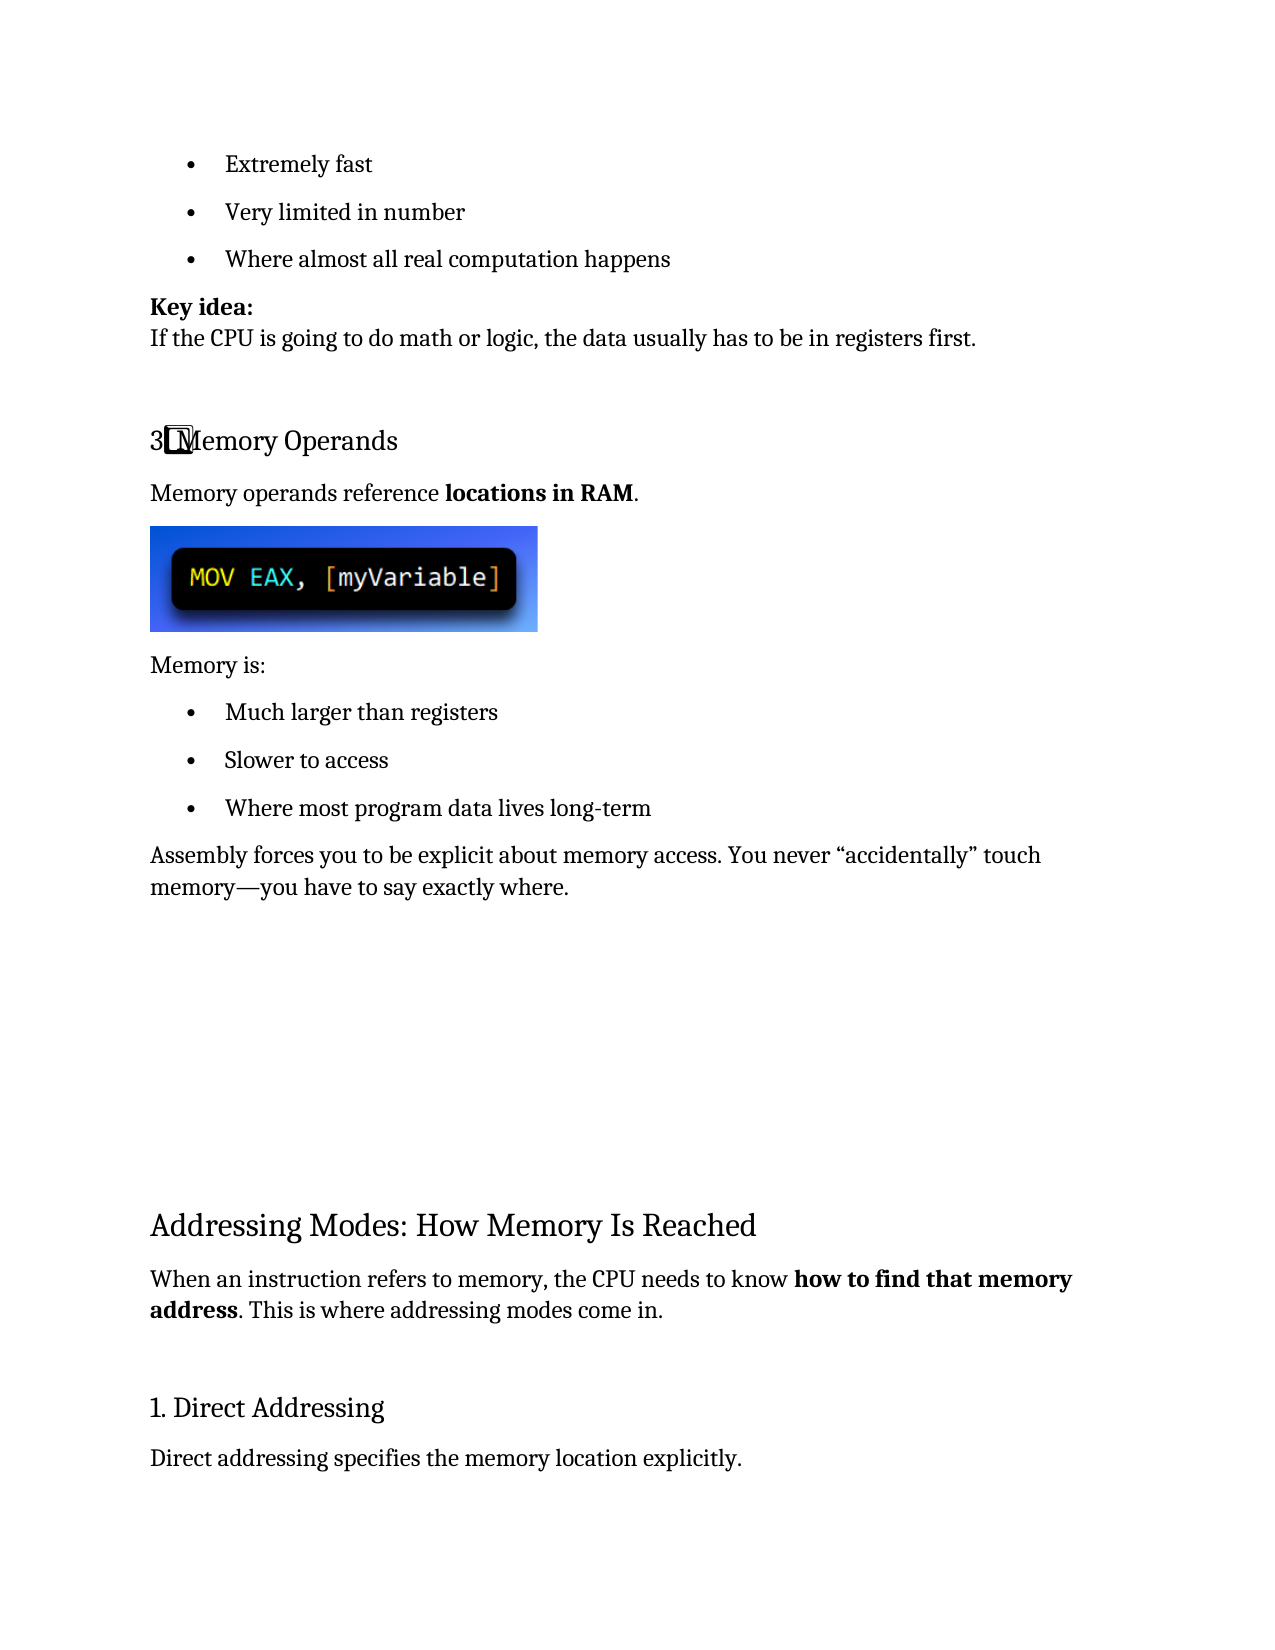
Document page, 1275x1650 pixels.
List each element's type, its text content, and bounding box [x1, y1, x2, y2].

text When an instruction refers to memory, the CPU needs to know how to find that memory address. This is where addressing modes come in. [150, 1264, 1125, 1324]
list Where almost all real computation happens [187, 245, 1125, 274]
list Much larger than registers [187, 698, 1125, 727]
list Where most program data lives long-term [187, 794, 1125, 822]
list Very limited in number [187, 198, 1125, 226]
text 3️⃣. Memory Operands [150, 419, 1125, 459]
picture [150, 526, 538, 632]
text Assembly forces you to be explicit about memory access. You never “accidentally” touch memory—you have to say exactly where. [150, 841, 1125, 901]
text Memory operands reference locations in RAM. [150, 479, 1125, 508]
list Extremely fast [187, 150, 1125, 179]
text Key idea: If the CPU is going to do math or logic, the data usually has to be in registers first. [150, 293, 1125, 353]
text Direct addressing specifies the memory location explicitly. [150, 1444, 1125, 1472]
text 1. Direct Addressing [150, 1391, 1125, 1424]
text Memory is: [150, 651, 1125, 679]
text Addressing Modes: How Memory Is Reached [150, 1206, 1125, 1245]
list Slower to access [187, 746, 1125, 775]
